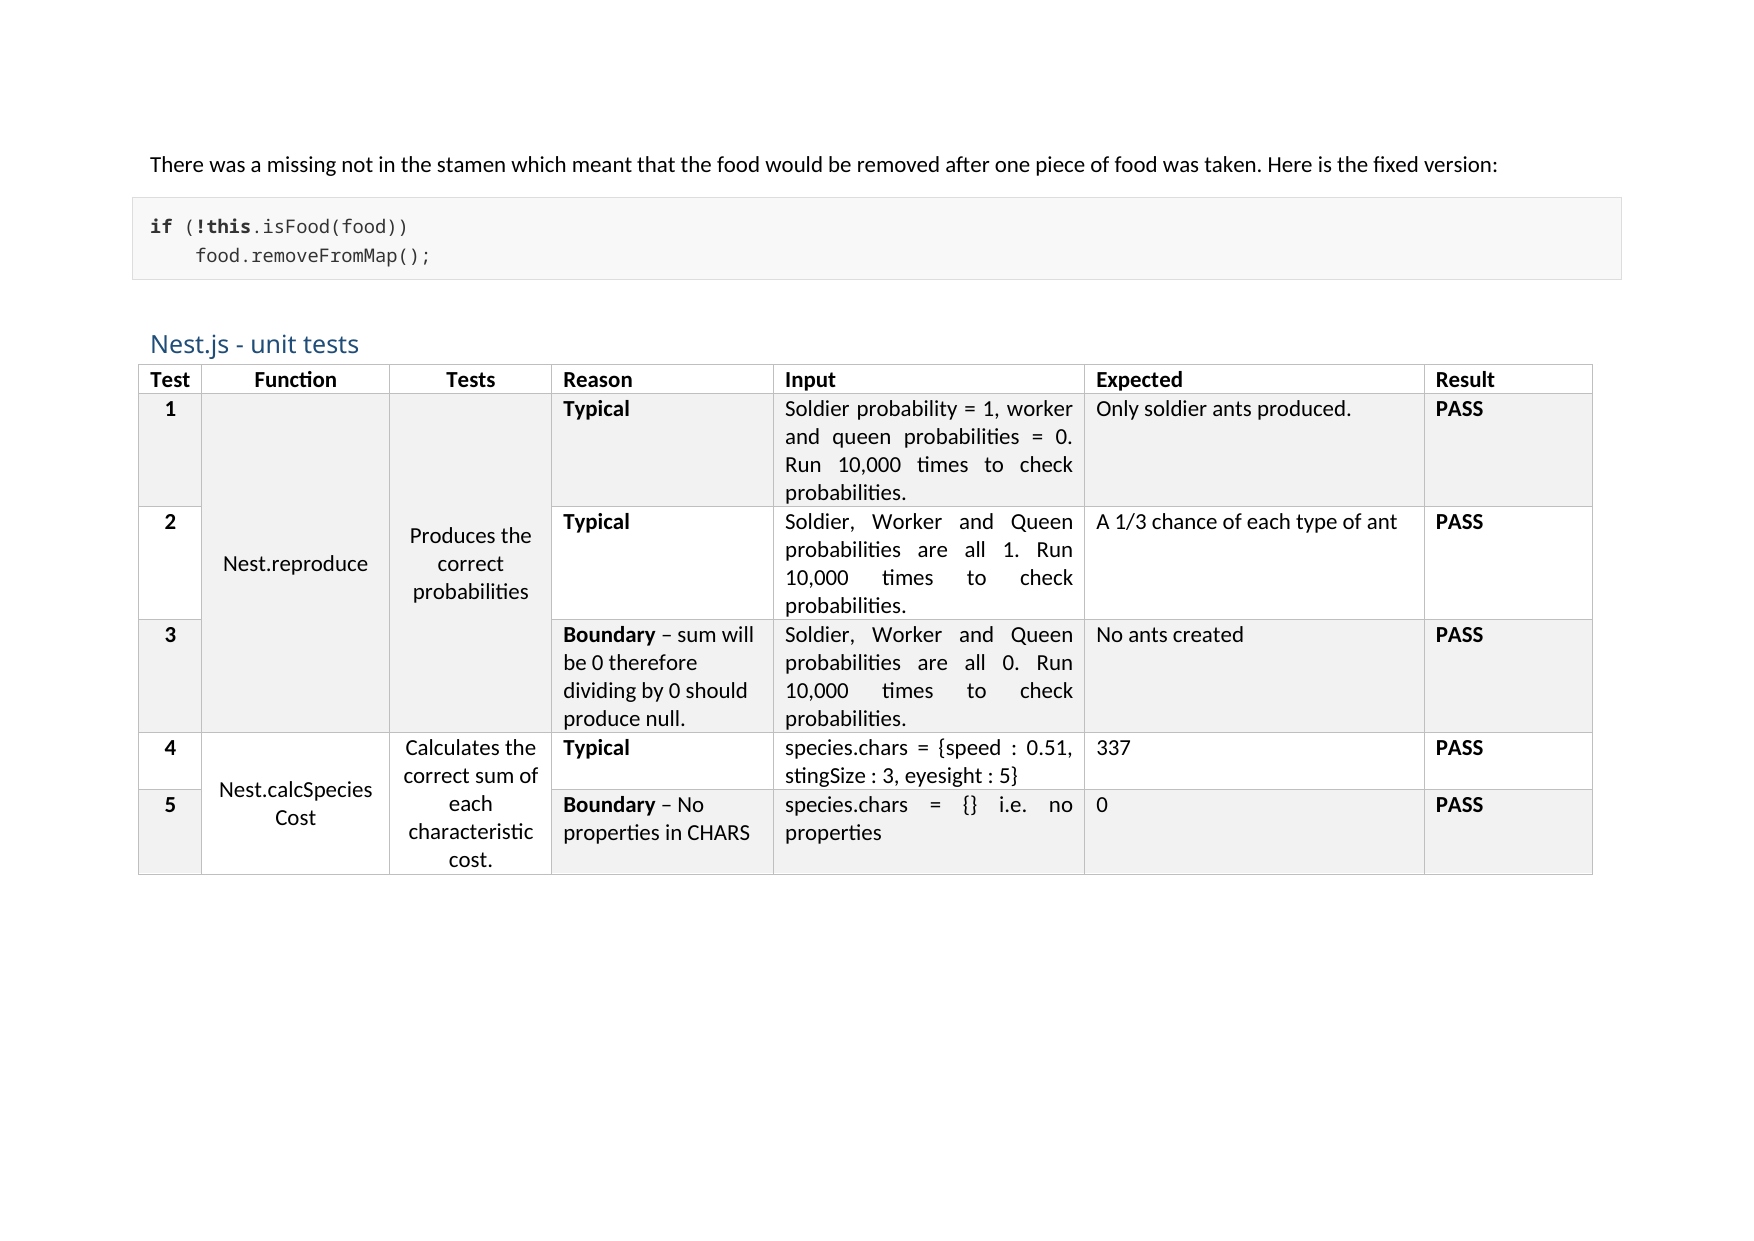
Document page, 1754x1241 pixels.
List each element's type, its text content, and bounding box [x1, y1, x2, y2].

table_cell PASS [1425, 790, 1592, 873]
table_header Input [774, 365, 1084, 393]
table_cell Soldier, Worker and Queen probabilities are all 0. Run 10,000 times to check probabilities. [774, 620, 1084, 732]
table_header Tests [390, 365, 551, 393]
table_cell PASS [1425, 620, 1592, 732]
table_cell Typical [552, 507, 773, 619]
table_cell No ants created [1085, 620, 1424, 732]
text if (!this.isFood(food)) [133, 198, 1621, 227]
table_header Expected [1085, 365, 1424, 393]
table_cell Nest.calcSpeciesCost [202, 733, 389, 873]
table_cell 1 [139, 394, 201, 506]
table_cell Boundary – No properties in CHARS [552, 790, 773, 873]
table_cell species.chars = {speed : 0.51, stingSize : 3, eyesight : 5} [774, 733, 1084, 789]
subtitle Nest.js - unit tests [150, 327, 1604, 361]
text There was a missing not in the stamen which meant that the food would be removed after one piece of food was taken. Here is the fixed version: [150, 150, 1604, 178]
table_cell 2 [139, 507, 201, 619]
table_header Reason [552, 365, 773, 393]
table_cell species.chars = {} i.e. no properties [774, 790, 1084, 873]
table_cell Only soldier ants produced. [1085, 394, 1424, 506]
table_cell Typical [552, 733, 773, 789]
table_cell PASS [1425, 394, 1592, 506]
table_cell Typical [552, 394, 773, 506]
table_cell 5 [139, 790, 201, 873]
table_cell Calculates the correct sum of each characteristic cost. [390, 733, 551, 873]
table_cell Boundary – sum will be 0 therefore dividing by 0 should produce null. [552, 620, 773, 732]
table_cell 3 [139, 620, 201, 732]
table_cell A 1/3 chance of each type of ant [1085, 507, 1424, 619]
table_cell Nest.reproduce [202, 394, 389, 732]
table_cell PASS [1425, 507, 1592, 619]
table_cell Soldier, Worker and Queen probabilities are all 1. Run 10,000 times to check probabilities. [774, 507, 1084, 619]
table_cell Produces the correct probabilities [390, 394, 551, 732]
table_cell PASS [1425, 733, 1592, 789]
table_header Function [202, 365, 389, 393]
table_cell Soldier probability = 1, worker and queen probabilities = 0. Run 10,000 times to check probabilities. [774, 394, 1084, 506]
table_header Test [139, 365, 201, 393]
table_header Result [1425, 365, 1592, 393]
table_cell 337 [1085, 733, 1424, 789]
text food.removeFromMap(); [133, 227, 1621, 279]
table_cell 4 [139, 733, 201, 789]
table_cell 0 [1085, 790, 1424, 873]
